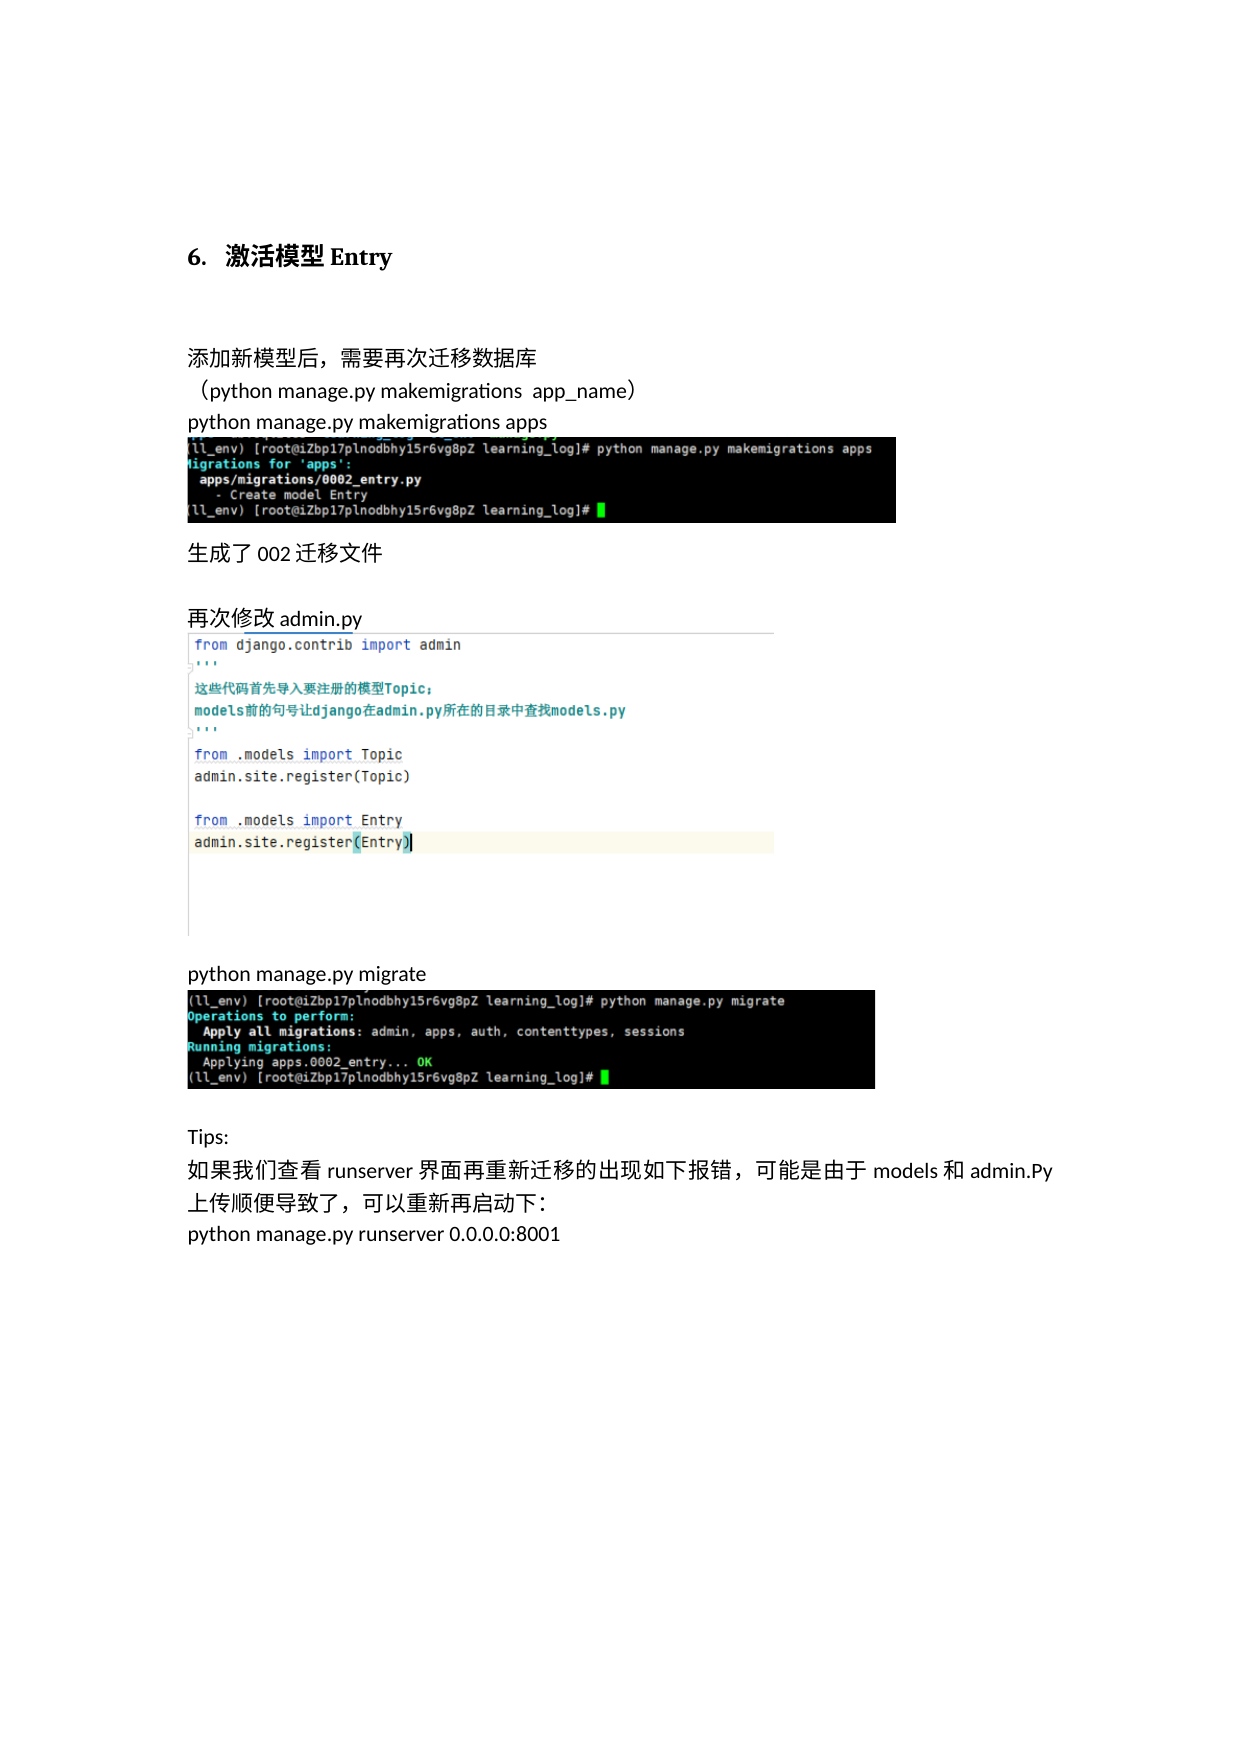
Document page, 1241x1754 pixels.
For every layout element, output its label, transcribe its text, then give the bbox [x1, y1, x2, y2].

picture [187, 437, 896, 523]
text 再次修改admin.py [187, 600, 1053, 633]
text 生成了002迁移文件 [187, 535, 1053, 568]
picture [187, 990, 876, 1089]
text （python manage.py makemigrations app_name） [187, 373, 1053, 405]
text python manage.py runserver 0.0.0.0:8001 [187, 1218, 1053, 1250]
text python manage.py makemigrations apps [187, 405, 1053, 438]
text 如果我们查看runserver界面再重新迁移的出现如下报错，可能是由于models和admin.Py上传顺便导致了，可以重新再启动下： [187, 1153, 1053, 1218]
picture [187, 632, 774, 936]
subtitle 激活模型Entry [187, 222, 1053, 287]
text python manage.py migrate [187, 958, 1053, 990]
text Tips: [187, 1120, 1053, 1153]
text 添加新模型后，需要再次迁移数据库 [187, 340, 1053, 373]
